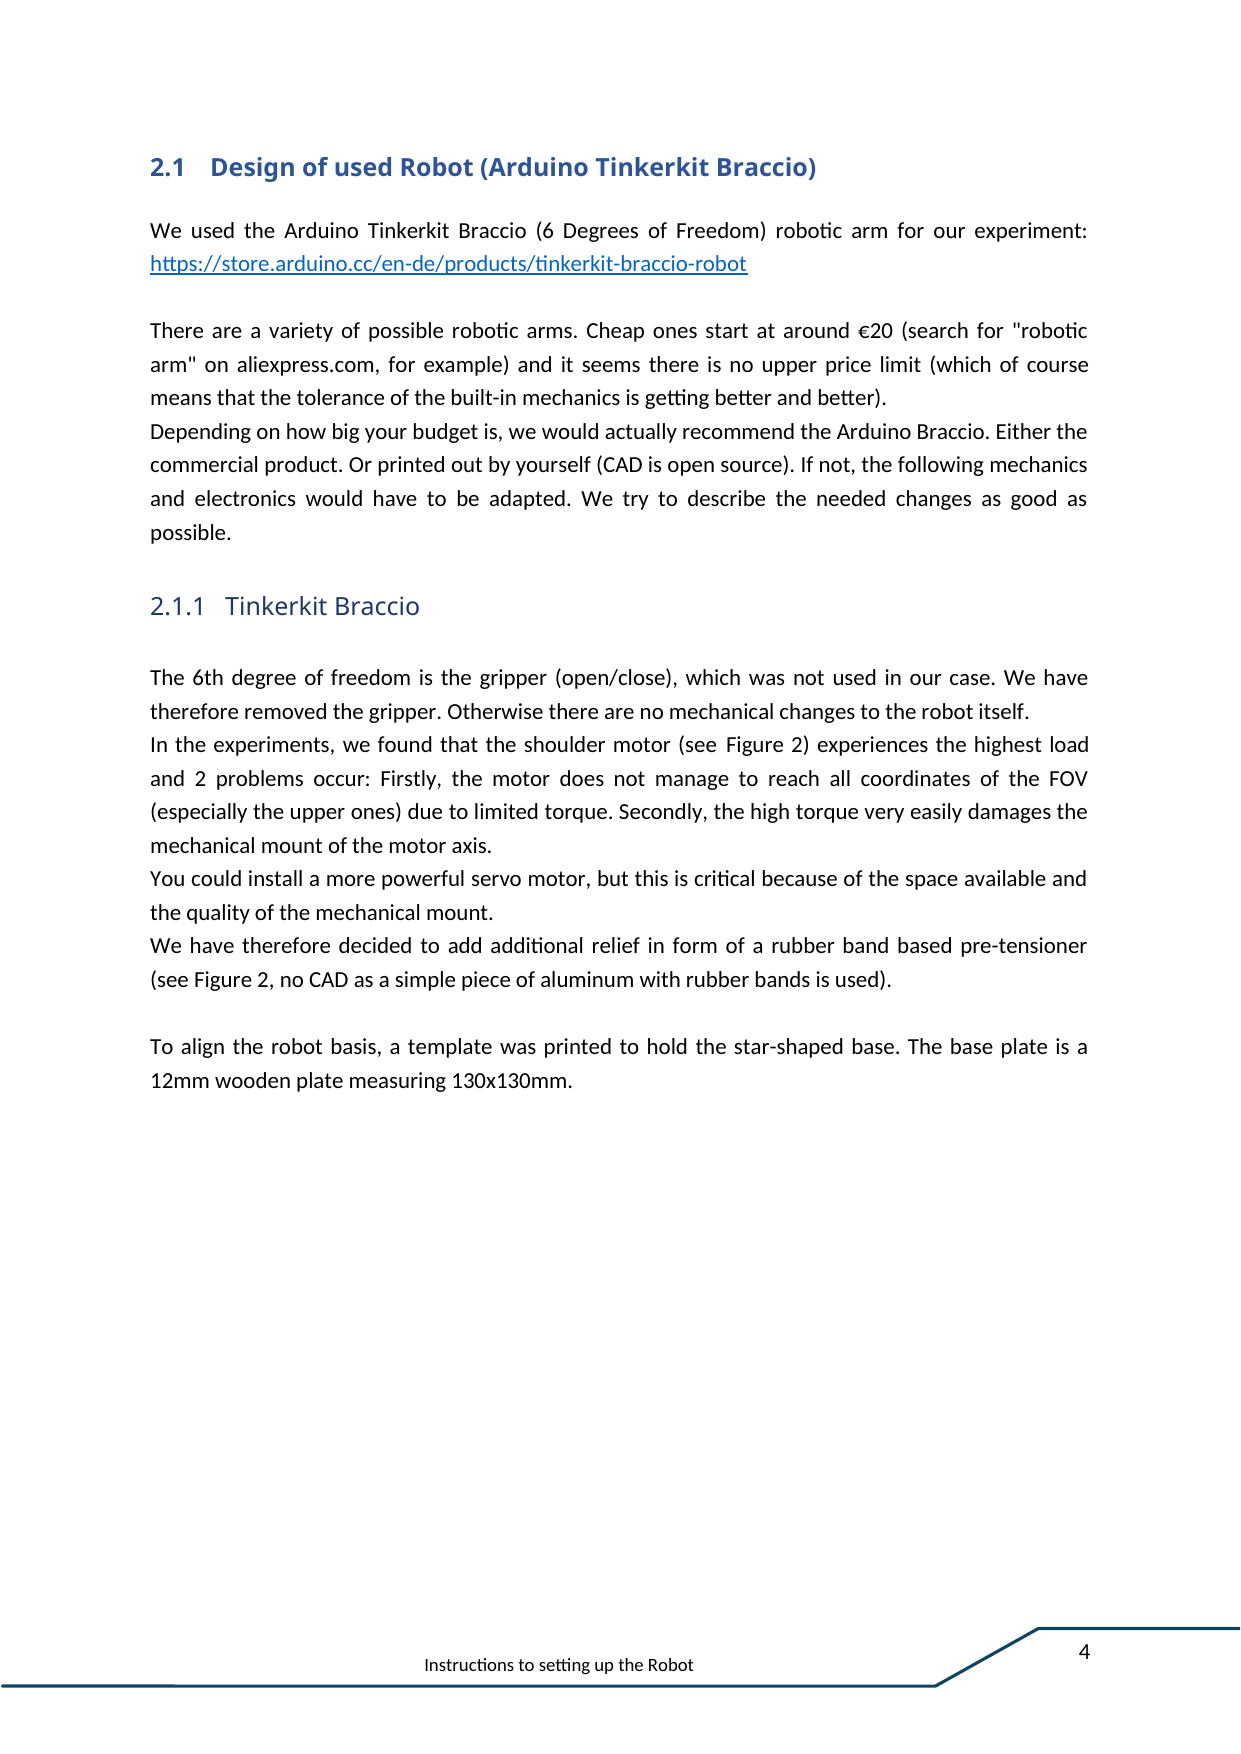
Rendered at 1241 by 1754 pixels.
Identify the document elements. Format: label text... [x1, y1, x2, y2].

text We used the Arduino Tinkerkit Braccio (6 Degrees of Freedom) robotic arm for our experiment: https://store.arduino.cc/en-de/products/tinkerkit-braccio-robot [150, 216, 1090, 277]
text To align the robot basis, a template was printed to hold the star-shaped base. The base plate is a 12mm wooden plate measuring 130x130mm. [150, 1032, 1090, 1094]
text Depending on how big your budget is, we would actually recommend the Arduino Braccio. Either the commercial product. Or printed out by yourself (CAD is open source). If not, the following mechanics and electronics would have to be adapted. We try to describe the needed changes as good as possible. [150, 417, 1090, 546]
subtitle Tinkerkit Braccio [150, 589, 1090, 623]
text You could install a more powerful servo motor, but this is critical because of the space available and the quality of the mechanical mount. [150, 864, 1090, 926]
text We have therefore decided to add additional relief in form of a rubber band based pre-tensioner (see Figure 2, no CAD as a simple piece of aluminum with rubber bands is used). [150, 932, 1090, 993]
subtitle Design of used Robot (Arduino Tinkerkit Braccio) [150, 150, 1090, 184]
text There are a variety of possible robotic arms. Cheap ones start at around €20 (search for "robotic arm" on aliexpress.com, for example) and it seems there is no upper price limit (which of course means that the tolerance of the built-in mechanics is getting better and better). [150, 316, 1090, 412]
text In the experiments, we found that the shoulder motor (see Figure 2) experiences the highest load and 2 problems occur: Firstly, the motor does not manage to reach all coordinates of the FOV (especially the upper ones) due to limited torque. Secondly, the high torque very easily damages the mechanical mount of the motor axis. [150, 730, 1090, 859]
text The 6th degree of freedom is the gripper (open/close), which was not used in our case. We have therefore removed the gripper. Otherwise there are no mechanical changes to the robot itself. [150, 663, 1090, 725]
